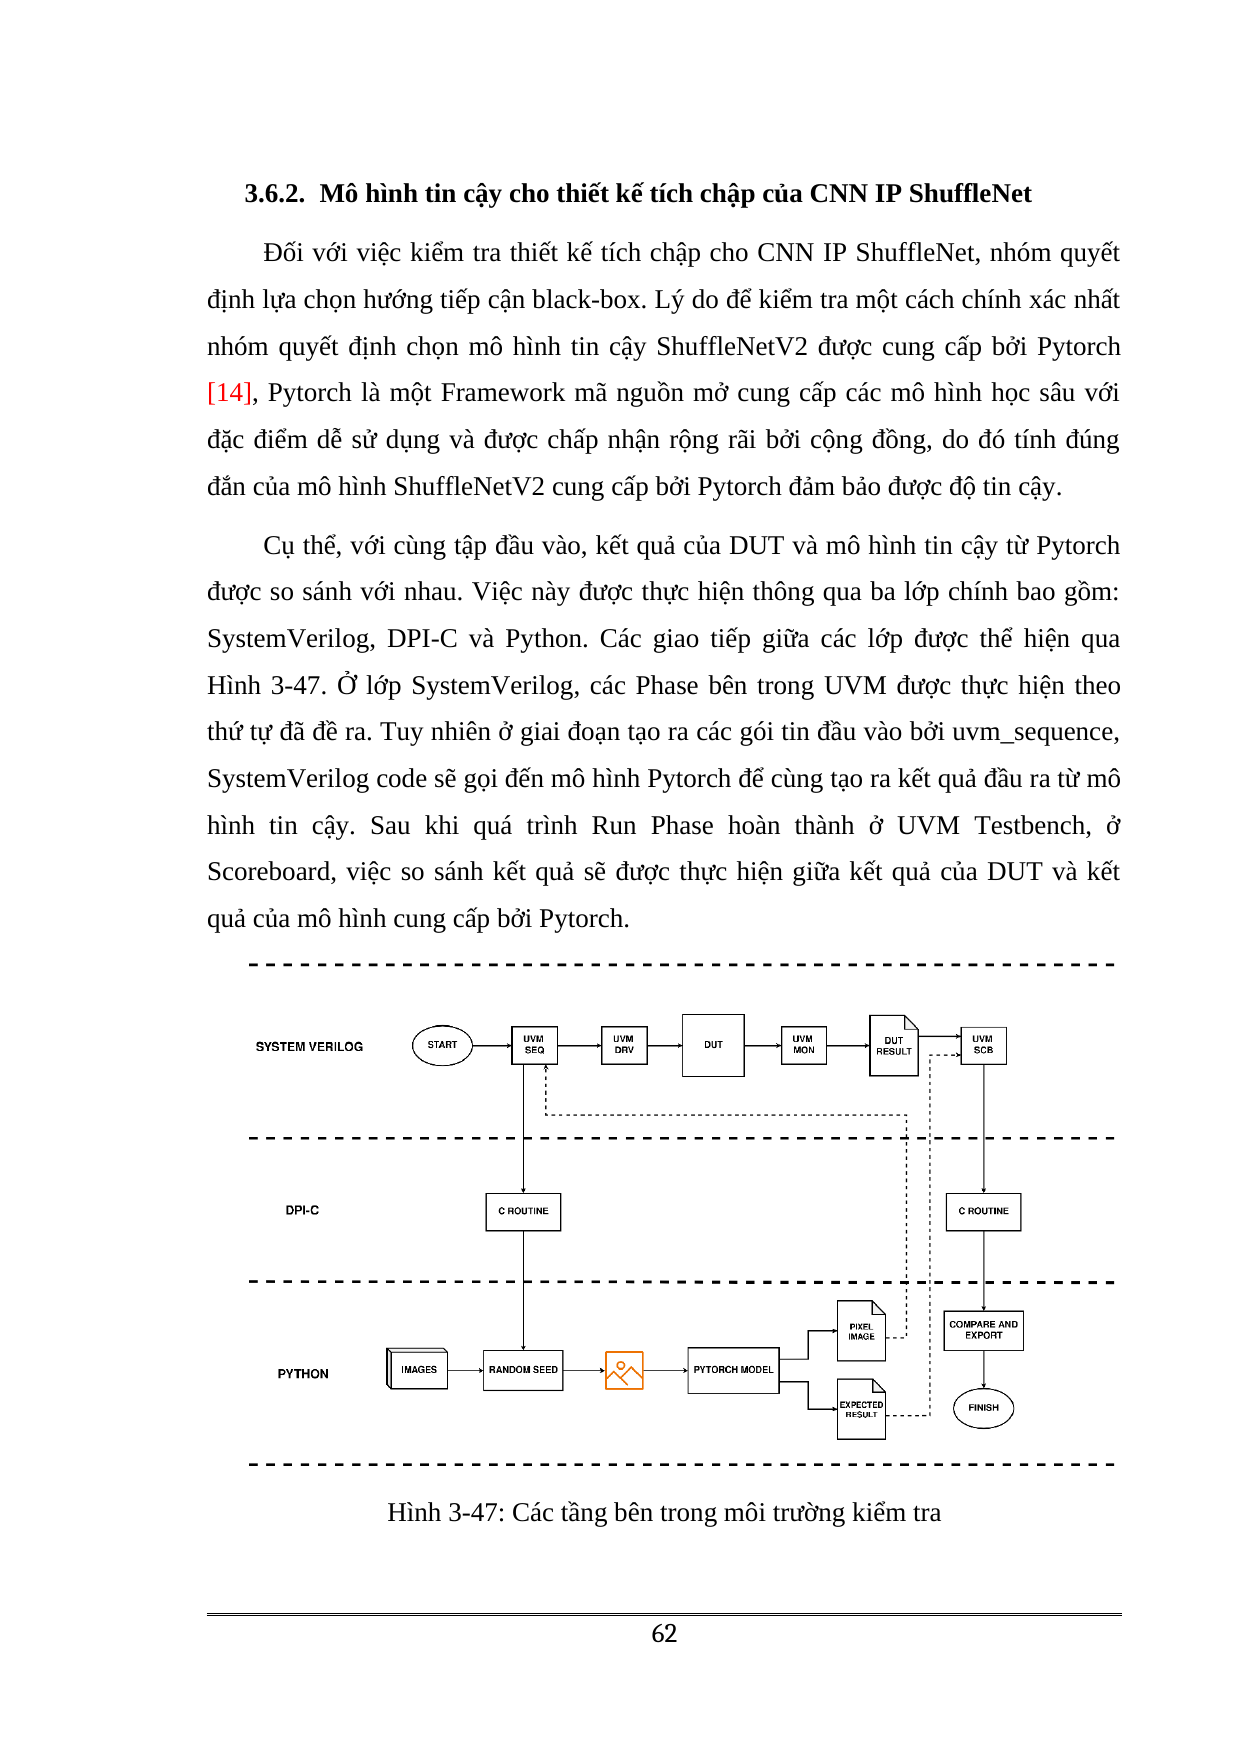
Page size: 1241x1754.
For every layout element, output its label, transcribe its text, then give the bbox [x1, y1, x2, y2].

text Đối với việc kiểm tra thiết kế tích chập cho CNN IP ShuffleNet, nhóm quyết định lựa chọn hướng tiếp cận black-box. Lý do để kiểm tra một cách chính xác nhất nhóm quyết định chọn mô hình tin cậy ShuffleNetV2 được cung cấp bởi Pytorch [14], Pytorch là một Framework mã nguồn mở cung cấp các mô hình học sâu với đặc điểm dễ sử dụng và được chấp nhận rộng rãi bởi cộng đồng, do đó tính đúng đắn của mô hình ShuffleNetV2 cung cấp bởi Pytorch đảm bảo được độ tin cậy. [207, 236, 1122, 501]
picture [244, 961, 1119, 1468]
subtitle Mô hình tin cậy cho thiết kế tích chập của CNN IP ShuffleNet [244, 177, 1122, 208]
